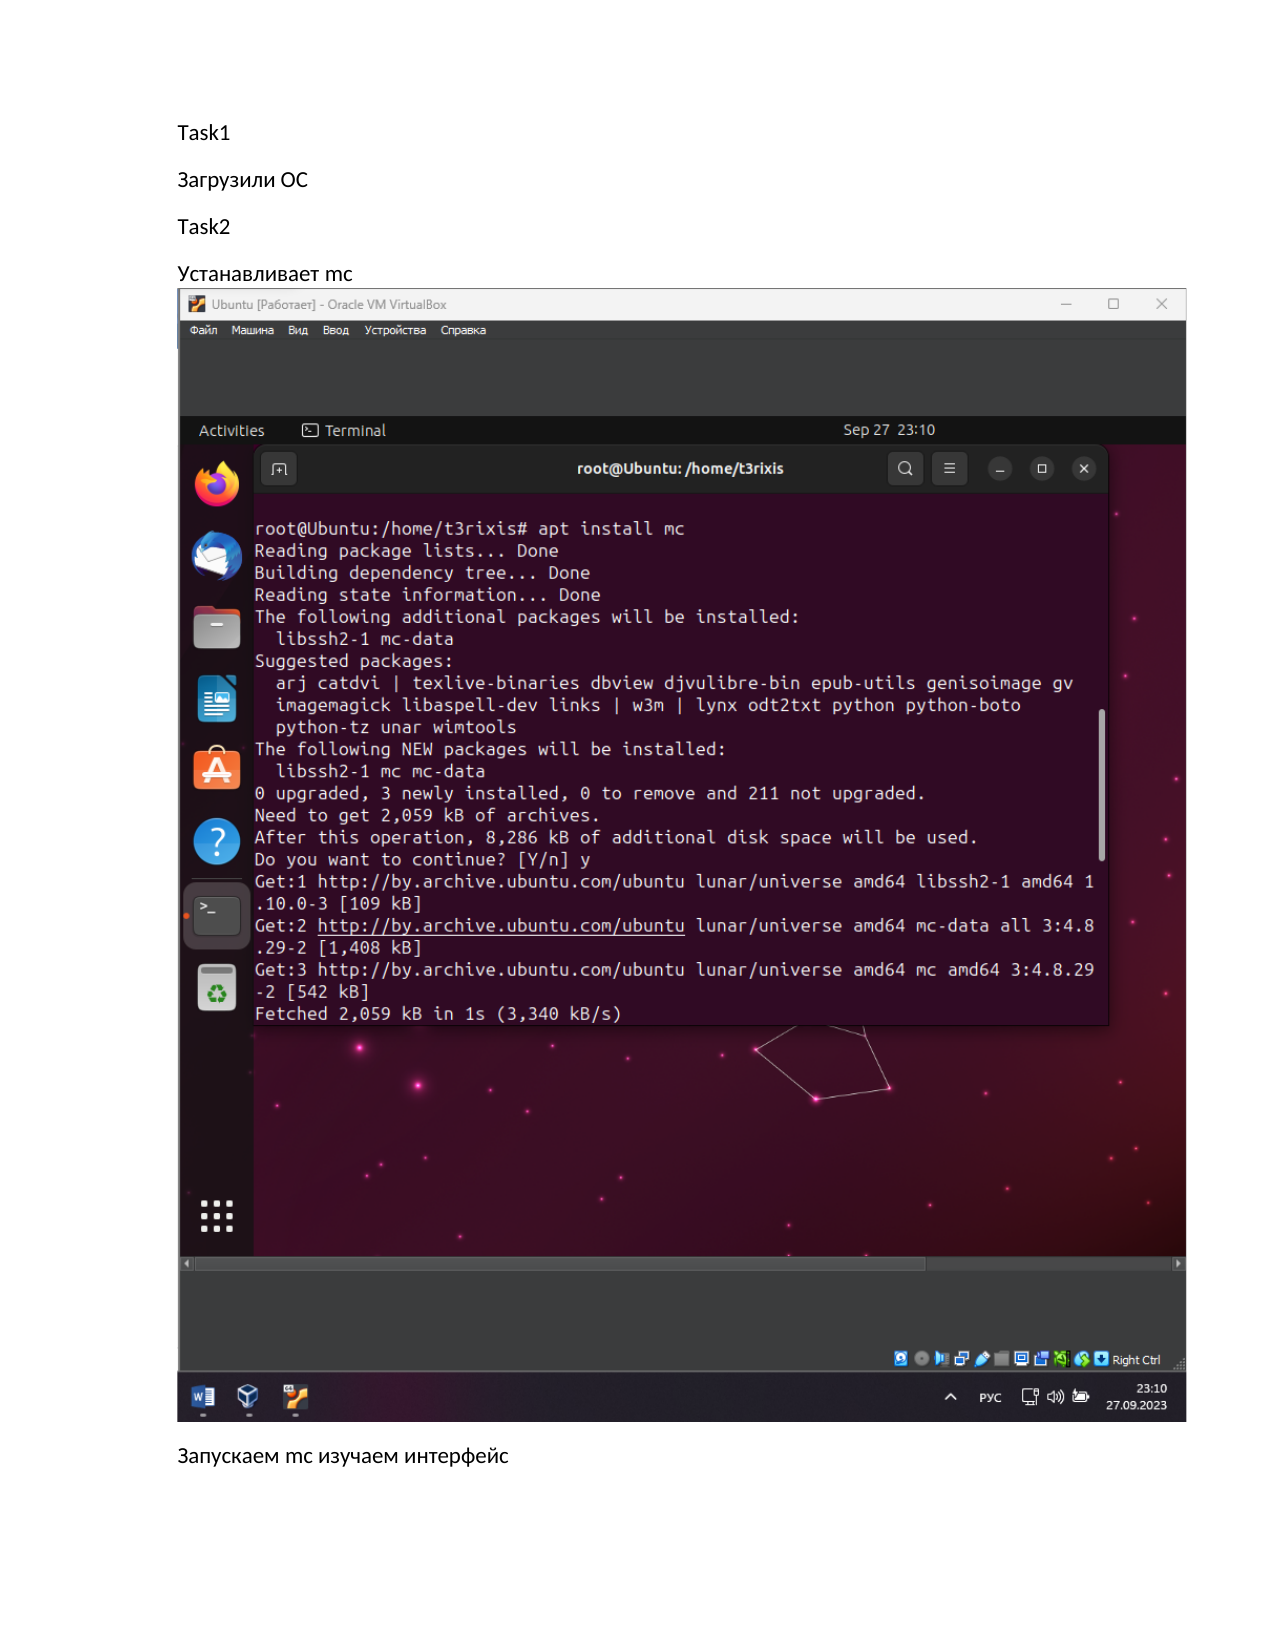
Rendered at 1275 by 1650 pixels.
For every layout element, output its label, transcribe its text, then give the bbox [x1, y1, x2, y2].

text Task1 [177, 118, 1186, 146]
text Загрузили ОС [177, 165, 1186, 193]
text Task2 [177, 212, 1186, 240]
text Запускаем mc изучаем интерфейс [177, 1441, 1186, 1469]
text Устанавливает mc [177, 259, 1186, 288]
picture [177, 288, 1187, 1422]
